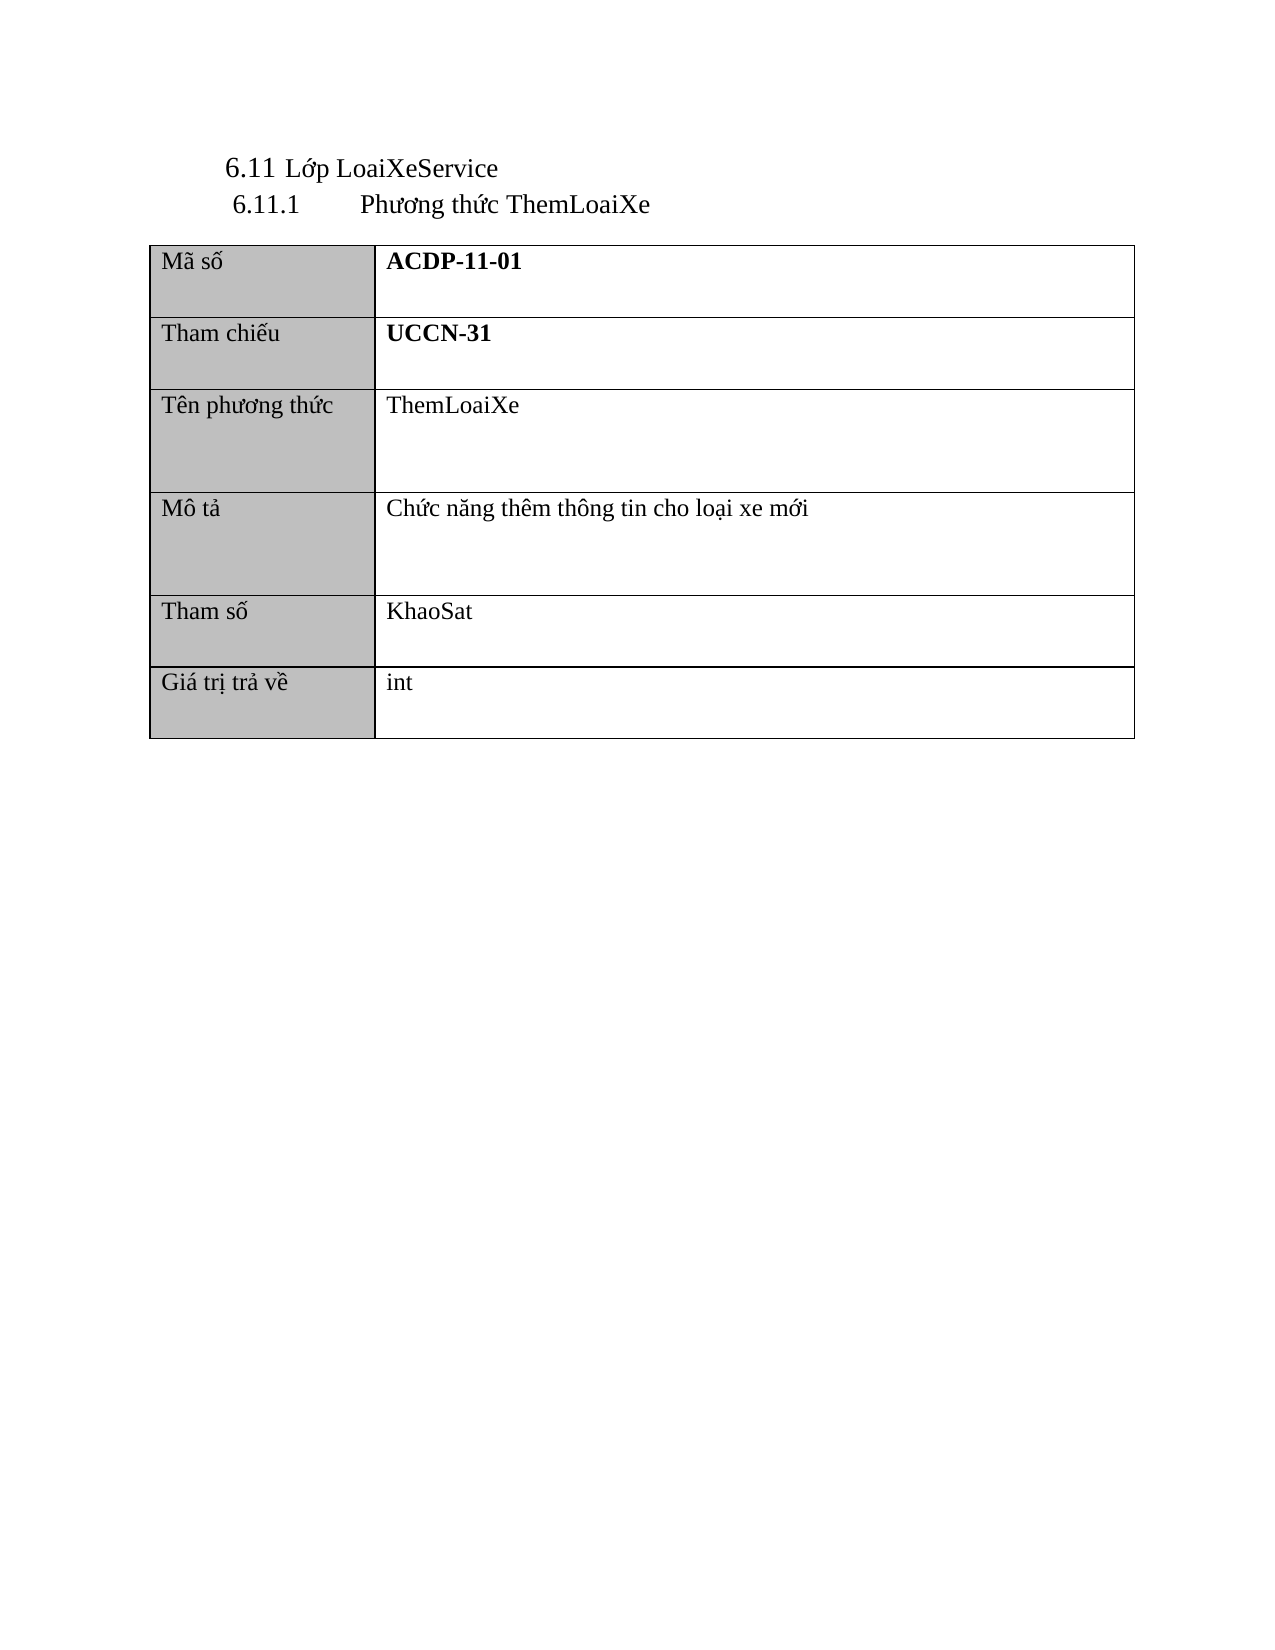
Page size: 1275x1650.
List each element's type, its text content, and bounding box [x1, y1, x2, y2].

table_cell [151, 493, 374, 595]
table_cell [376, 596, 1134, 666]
text Lớp LoaiXeService [225, 150, 1125, 183]
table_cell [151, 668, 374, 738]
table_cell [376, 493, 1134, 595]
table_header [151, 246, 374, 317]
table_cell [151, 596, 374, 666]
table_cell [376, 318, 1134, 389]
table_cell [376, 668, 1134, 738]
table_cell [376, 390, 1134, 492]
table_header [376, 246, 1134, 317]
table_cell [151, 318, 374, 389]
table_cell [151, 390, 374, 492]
list Phương thức ThemLoaiXe [300, 188, 1125, 220]
